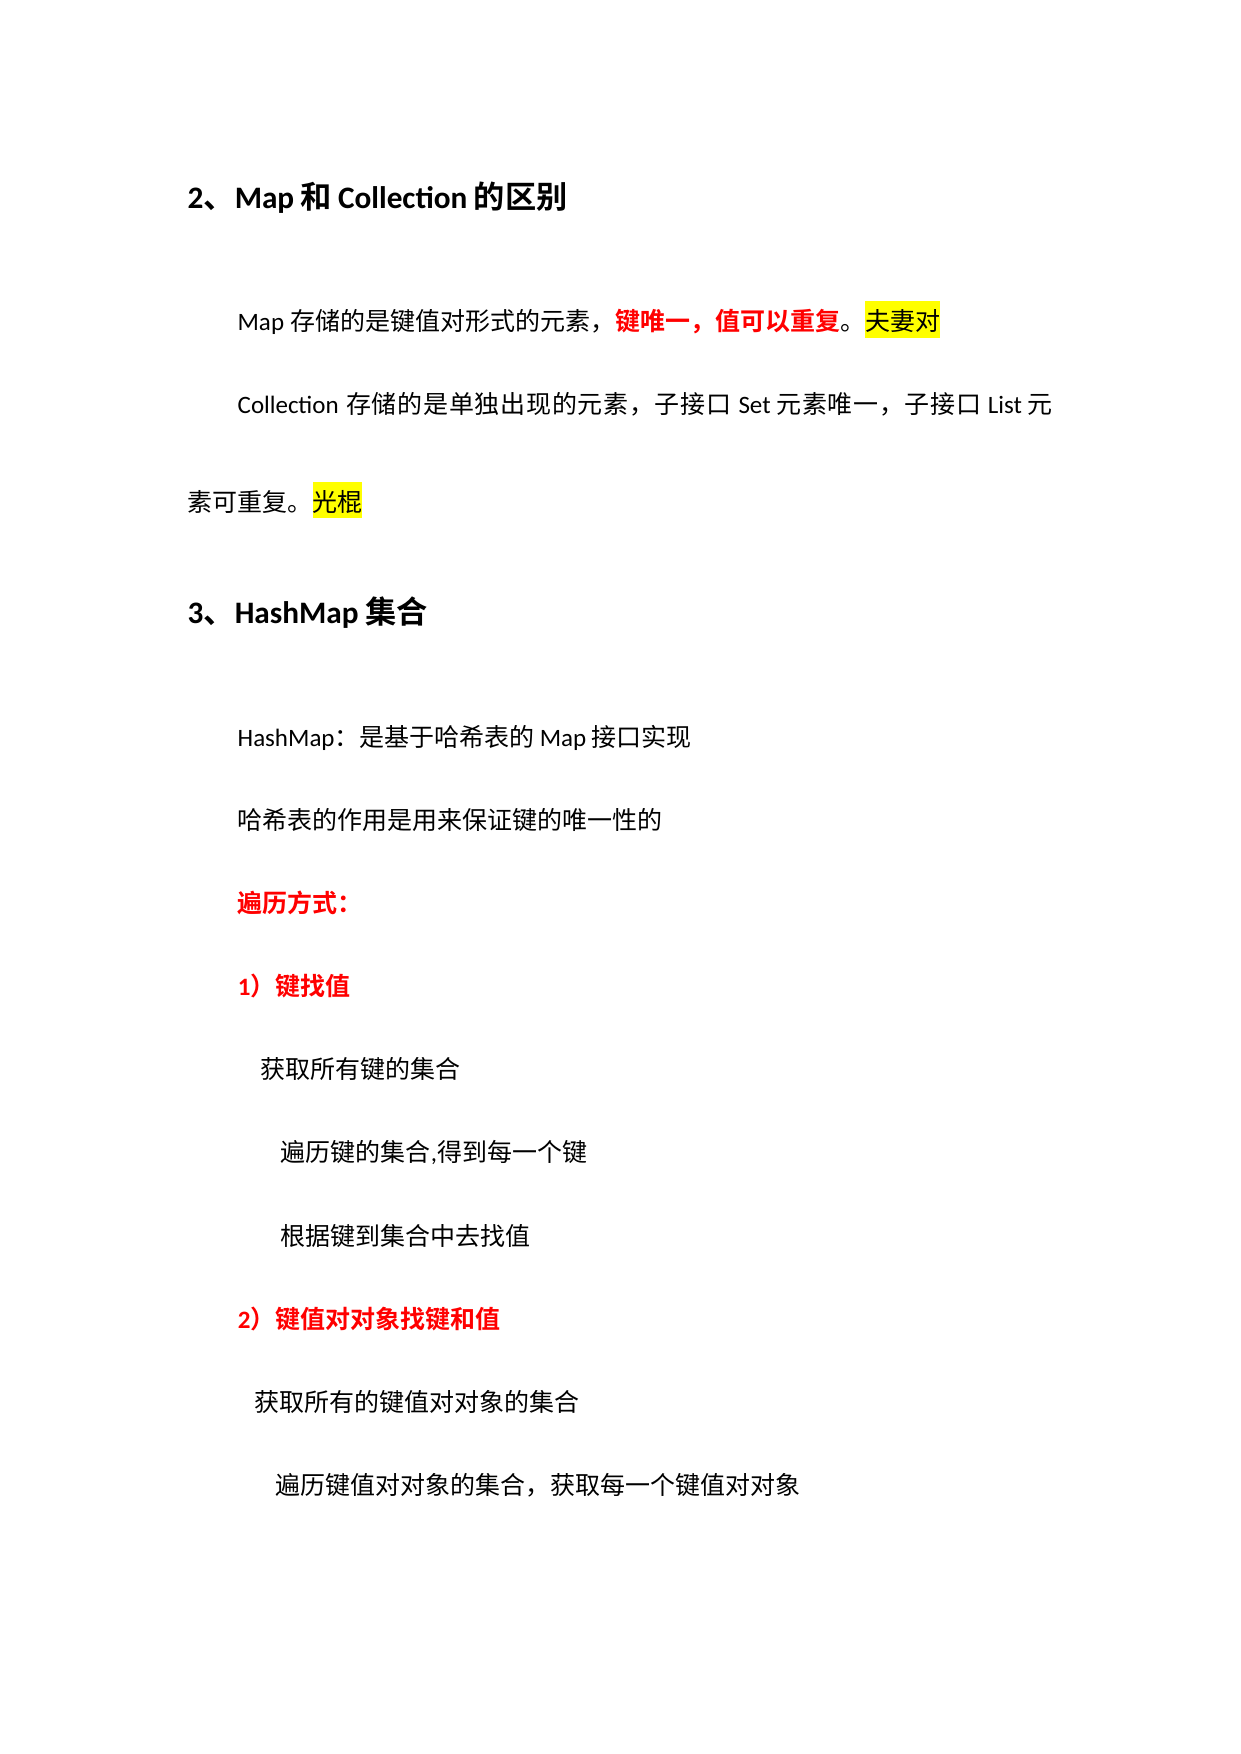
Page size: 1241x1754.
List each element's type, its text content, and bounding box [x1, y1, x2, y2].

text Collection 存储的是单独出现的元素，子接口Set元素唯一，子接口List元素可重复。光棍 [187, 370, 1053, 533]
text 根据键到集合中去找值 [187, 1202, 1053, 1267]
text 2）键值对对象找键和值 [187, 1285, 1053, 1350]
text 哈希表的作用是用来保证键的唯一性的 [187, 786, 1053, 851]
subtitle 3、HashMap集合 [187, 578, 1053, 643]
text 遍历键的集合,得到每一个键 [187, 1118, 1053, 1183]
text 1）键找值 [187, 952, 1053, 1017]
text HashMap：是基于哈希表的Map接口实现 [187, 703, 1053, 768]
text Map 存储的是键值对形式的元素，键唯一，值可以重复。夫妻对 [187, 287, 1053, 352]
text 获取所有的键值对对象的集合 [187, 1368, 1053, 1433]
text 获取所有键的集合 [187, 1035, 1053, 1100]
text 遍历方式： [187, 869, 1053, 934]
text 遍历键值对对象的集合，获取每一个键值对对象 [187, 1451, 1053, 1516]
subtitle 2、Map和Collection的区别 [187, 162, 1053, 227]
